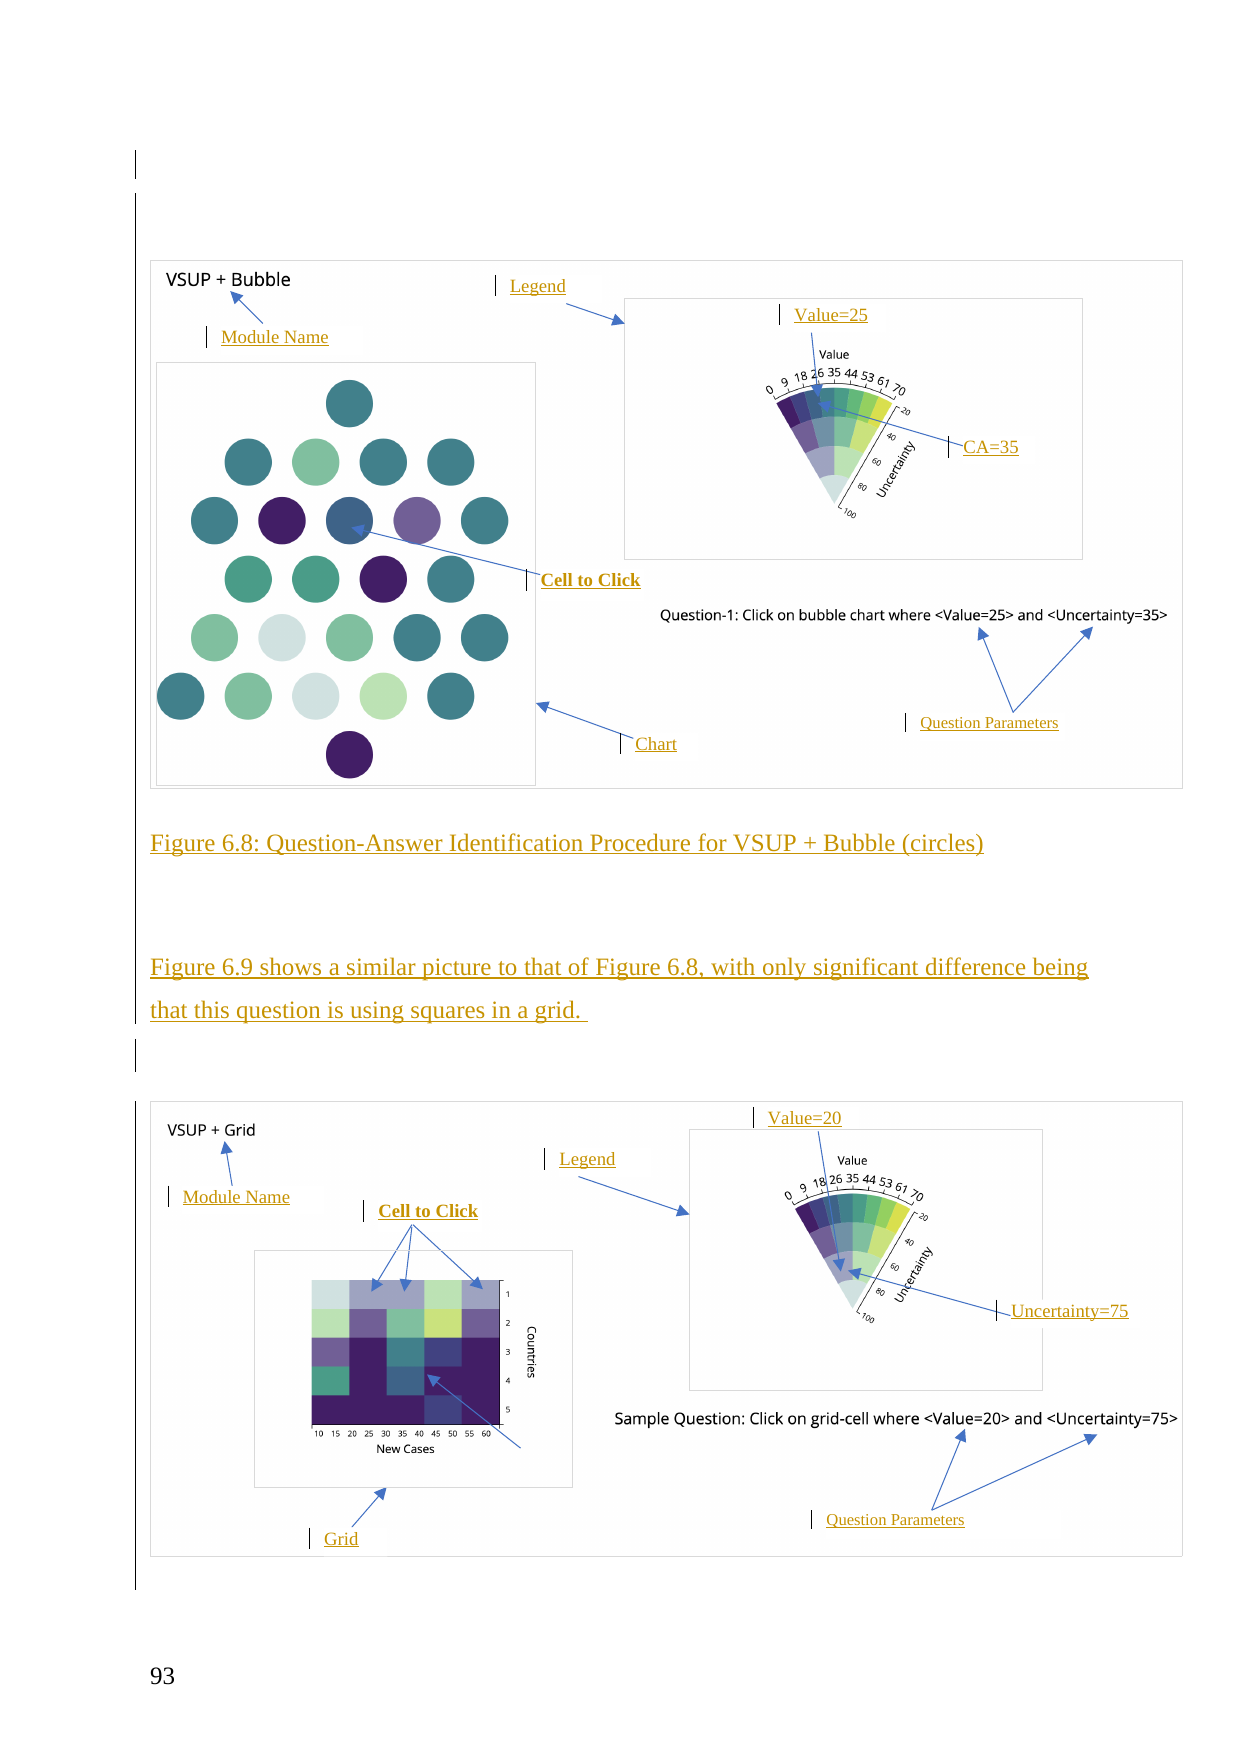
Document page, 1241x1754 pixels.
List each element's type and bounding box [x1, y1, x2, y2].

picture [255, 1251, 572, 1487]
picture [151, 261, 1182, 788]
picture [151, 1102, 1182, 1556]
picture [410, 1232, 438, 1250]
picture [398, 1232, 410, 1250]
